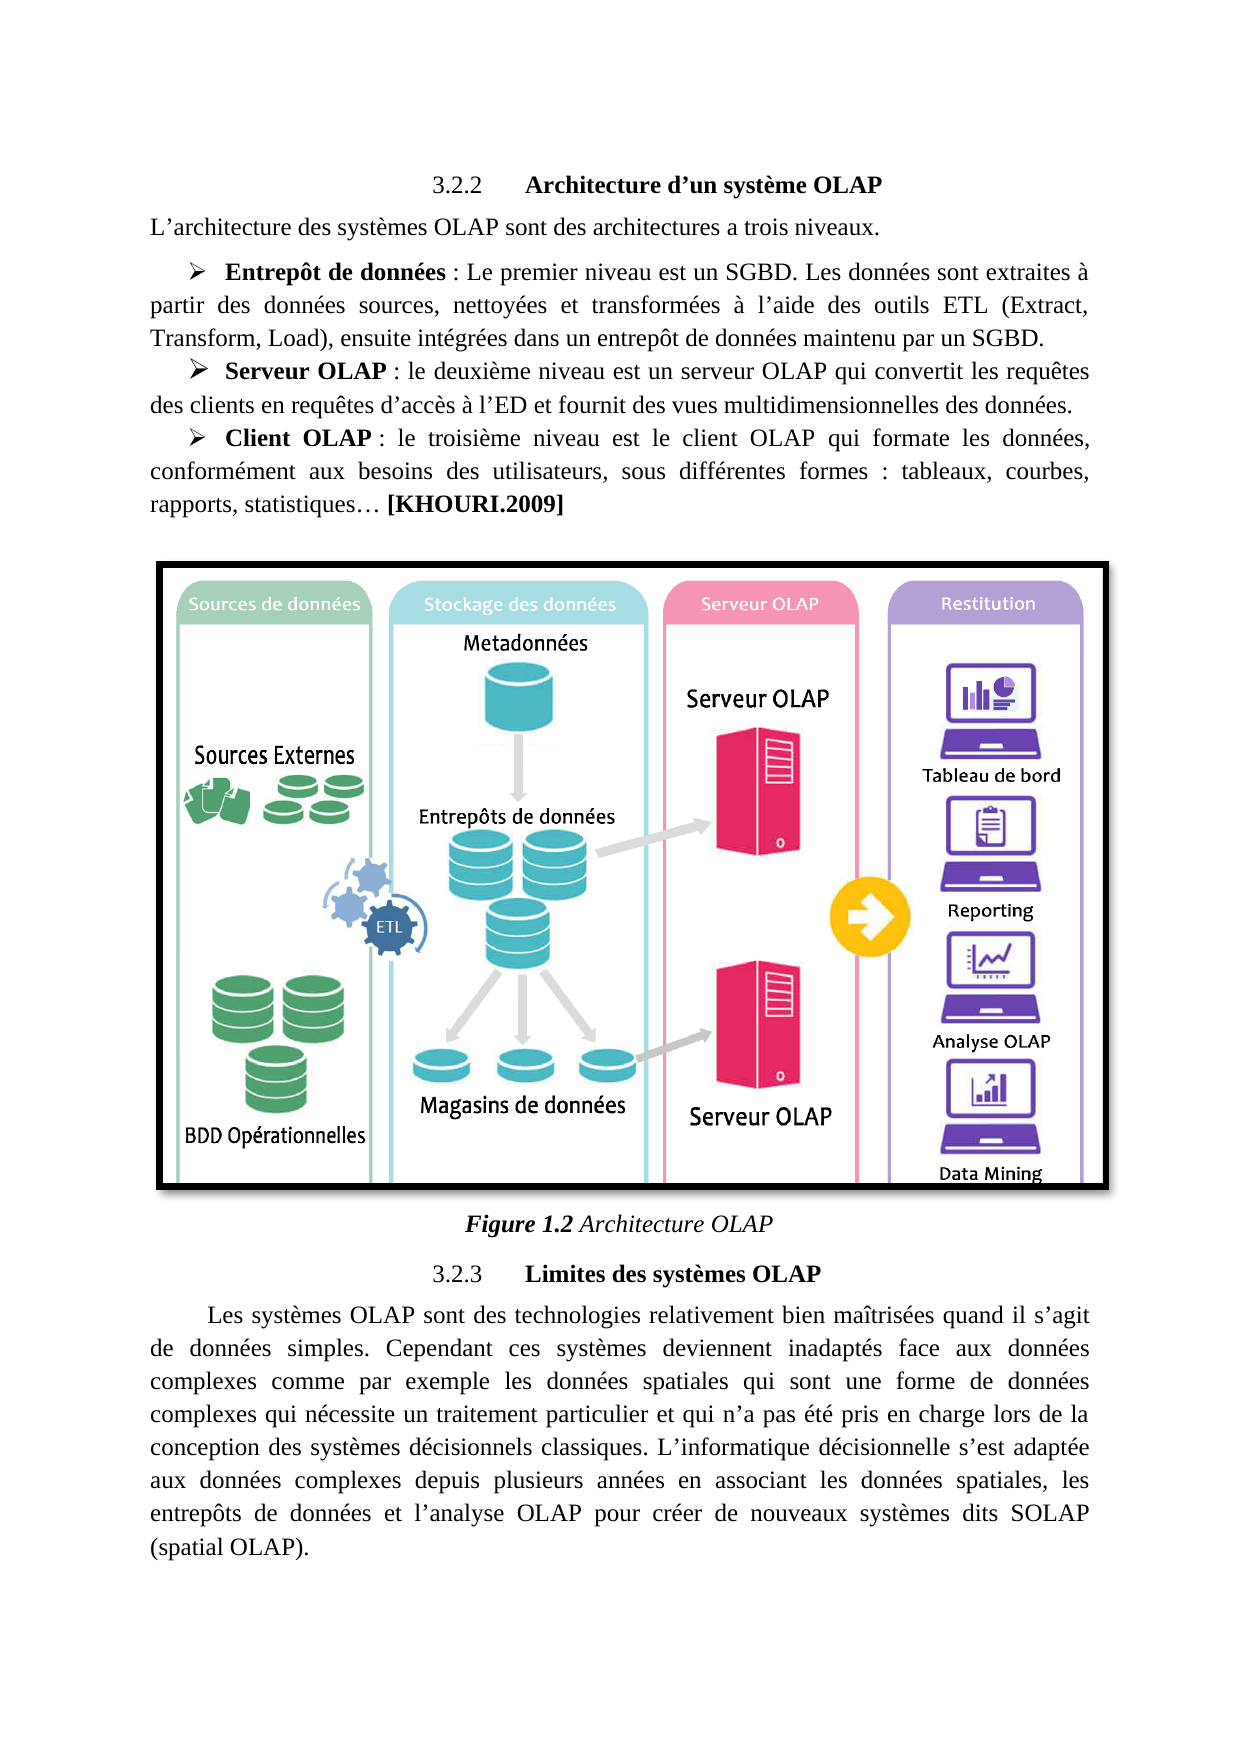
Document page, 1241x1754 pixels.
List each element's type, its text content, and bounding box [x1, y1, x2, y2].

text Figure 1.2 Architecture OLAP [150, 1209, 1090, 1238]
text Les systèmes OLAP sont des technologies relativement bien maîtrisées quand il s’agit de données simples. Cependant ces systèmes deviennent inadaptés face aux données complexes comme par exemple les données spatiales qui sont une forme de données complexes qui nécessite un traitement particulier et qui n’a pas été pris en charge lors de la conception des systèmes décisionnels classiques. L’informatique décisionnelle s’est adaptée aux données complexes depuis plusieurs années en associant les données spatiales, les entrepôts de données et l’analyse OLAP pour créer de nouveaux systèmes dits SOLAP (spatial OLAP). [150, 1300, 1090, 1560]
list Entrepôt de données : Le premier niveau est un SGBD. Les données sont extraites à partir des données sources, nettoyées et transformées à l’aide des outils ETL (Extract, Transform, Load), ensuite intégrées dans un entrepôt de données maintenu par un SGBD. [150, 257, 1090, 352]
list Serveur OLAP : le deuxième niveau est un serveur OLAP qui convertit les requêtes des clients en requêtes d’accès à l’ED et fournit des vues multidimensionnelles des données. [150, 356, 1090, 419]
list Client OLAP : le troisième niveau est le client OLAP qui formate les données, conformément aux besoins des utilisateurs, sous différentes formes : tableaux, courbes, rapports, statistiques… [KHOURI.2009] [150, 423, 1090, 518]
picture [163, 568, 1103, 1183]
subtitle Limites des systèmes OLAP [375, 1259, 1090, 1288]
subtitle Architecture d’un système OLAP [375, 170, 1090, 199]
text L’architecture des systèmes OLAP sont des architectures a trois niveaux. [150, 212, 1090, 240]
